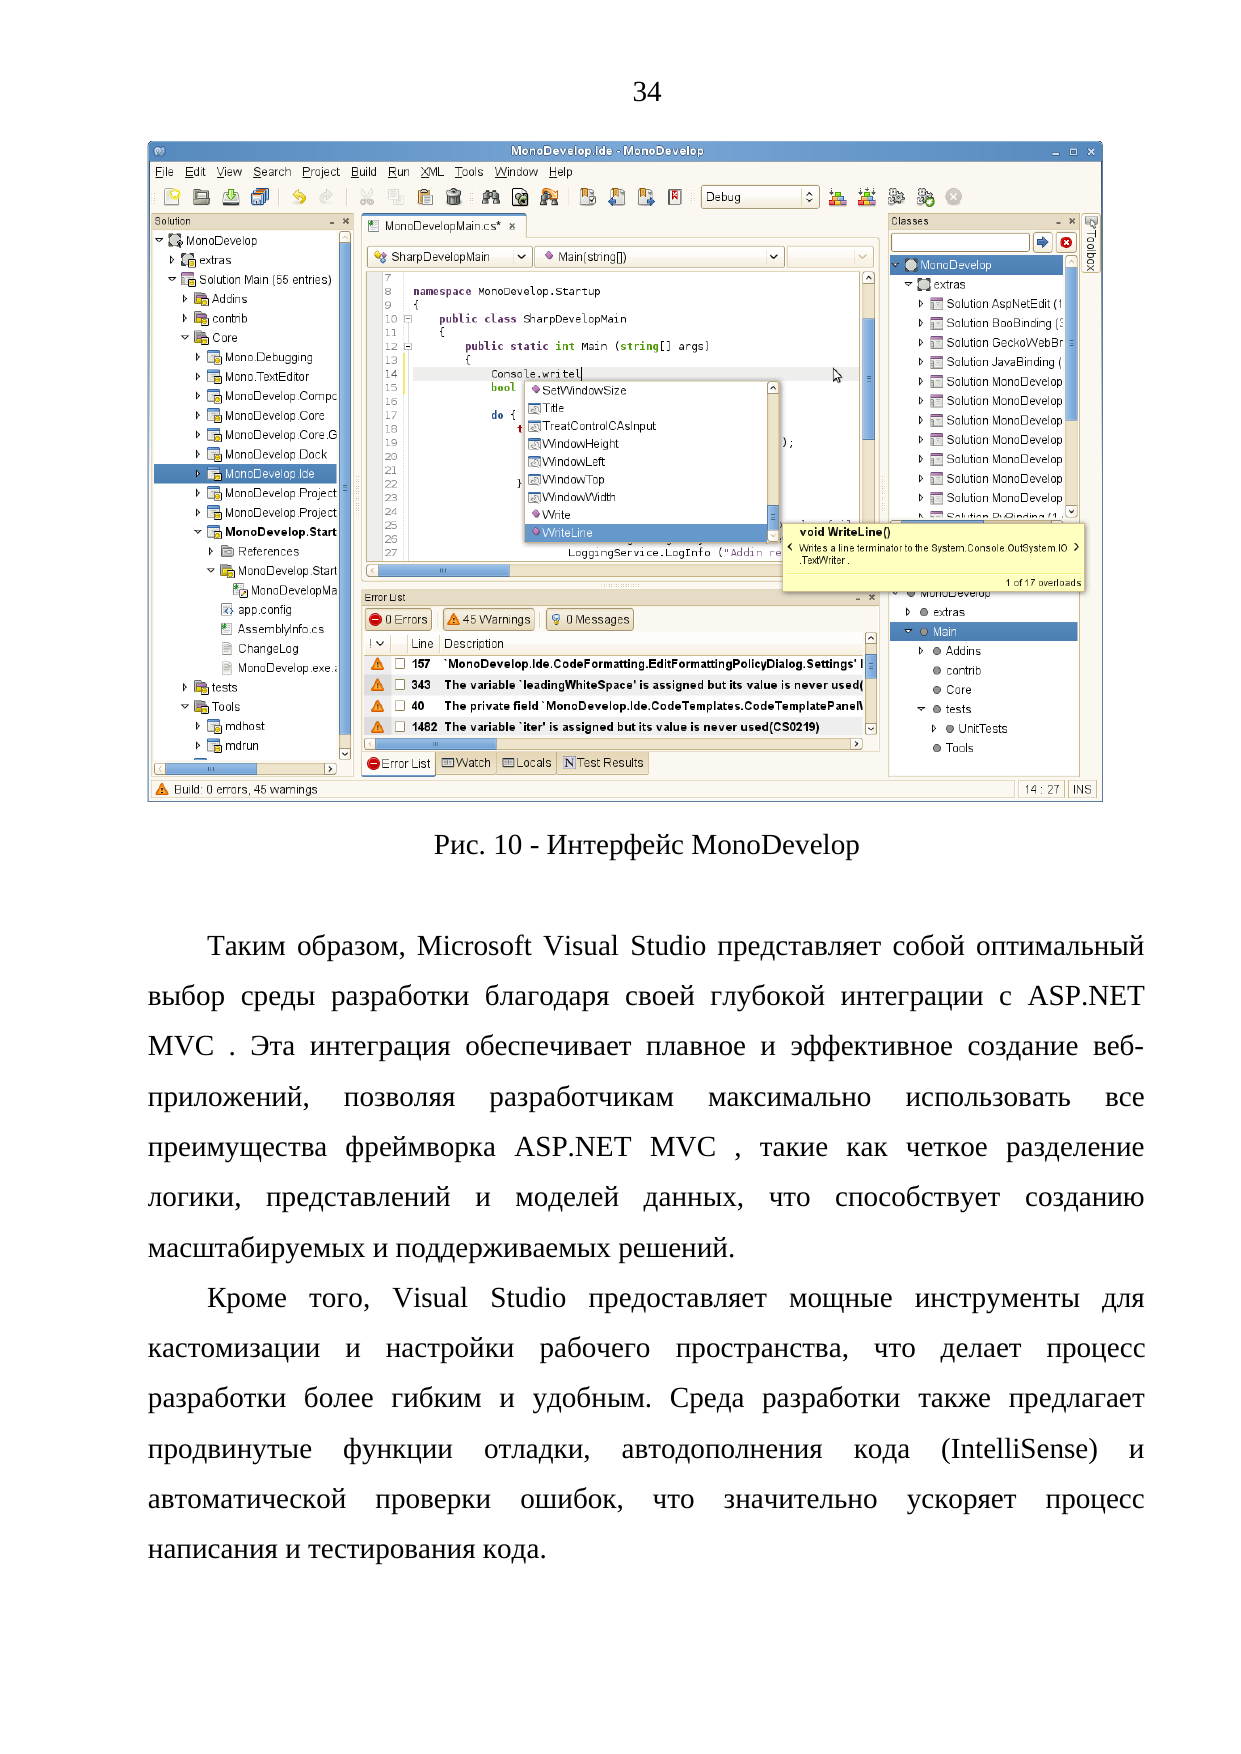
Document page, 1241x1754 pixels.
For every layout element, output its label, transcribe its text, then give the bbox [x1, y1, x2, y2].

picture [147, 141, 1103, 802]
text Рис. 10 - Интерфейс MonoDevelop [148, 827, 1146, 861]
text Кроме того, Visual Studio предоставляет мощные инструменты для кастомизации и настройки рабочего пространства, что делает процесс разработки более гибким и удобным. Среда разработки также предлагает продвинутые функции отладки, автодополнения кода (IntelliSense) и автоматической проверки ошибок, что значительно ускоряет процесс написания и тестирования кода. [148, 1280, 1146, 1565]
text Таким образом, Microsoft Visual Studio представляет собой оптимальный выбор среды разработки благодаря своей глубокой интеграции с ASP.NET MVC . Эта интеграция обеспечивает плавное и эффективное создание веб-приложений, позволяя разработчикам максимально использовать все преимущества фреймворка ASP.NET MVC , такие как четкое разделение логики, представлений и моделей данных, что способствует созданию масштабируемых и поддерживаемых решений. [148, 928, 1146, 1263]
